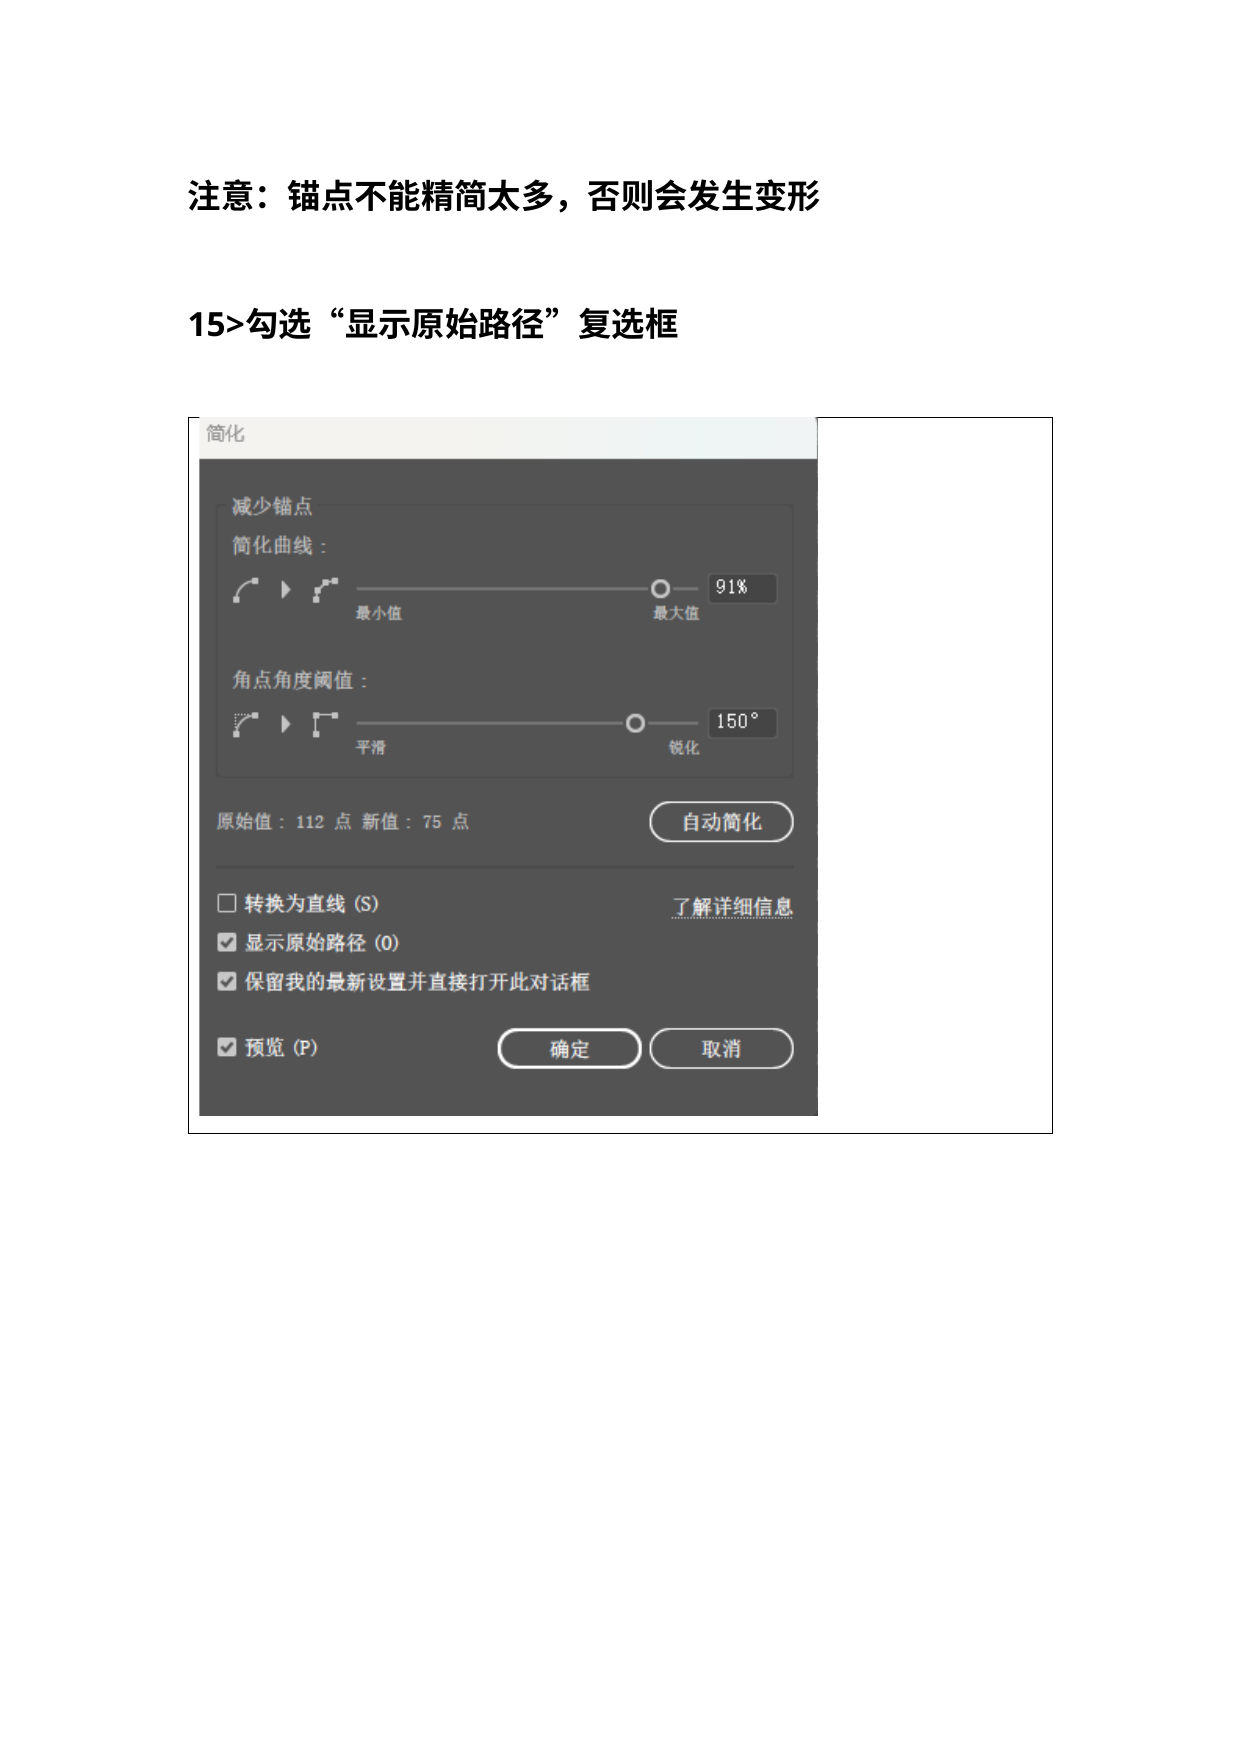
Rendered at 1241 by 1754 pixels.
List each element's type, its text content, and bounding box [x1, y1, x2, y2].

subtitle 15>勾选“显示原始路径”复选框 [187, 289, 1053, 354]
picture [199, 417, 818, 1116]
subtitle 注意：锚点不能精简太多，否则会发生变形 [187, 162, 1053, 227]
table_header [189, 418, 1052, 1133]
